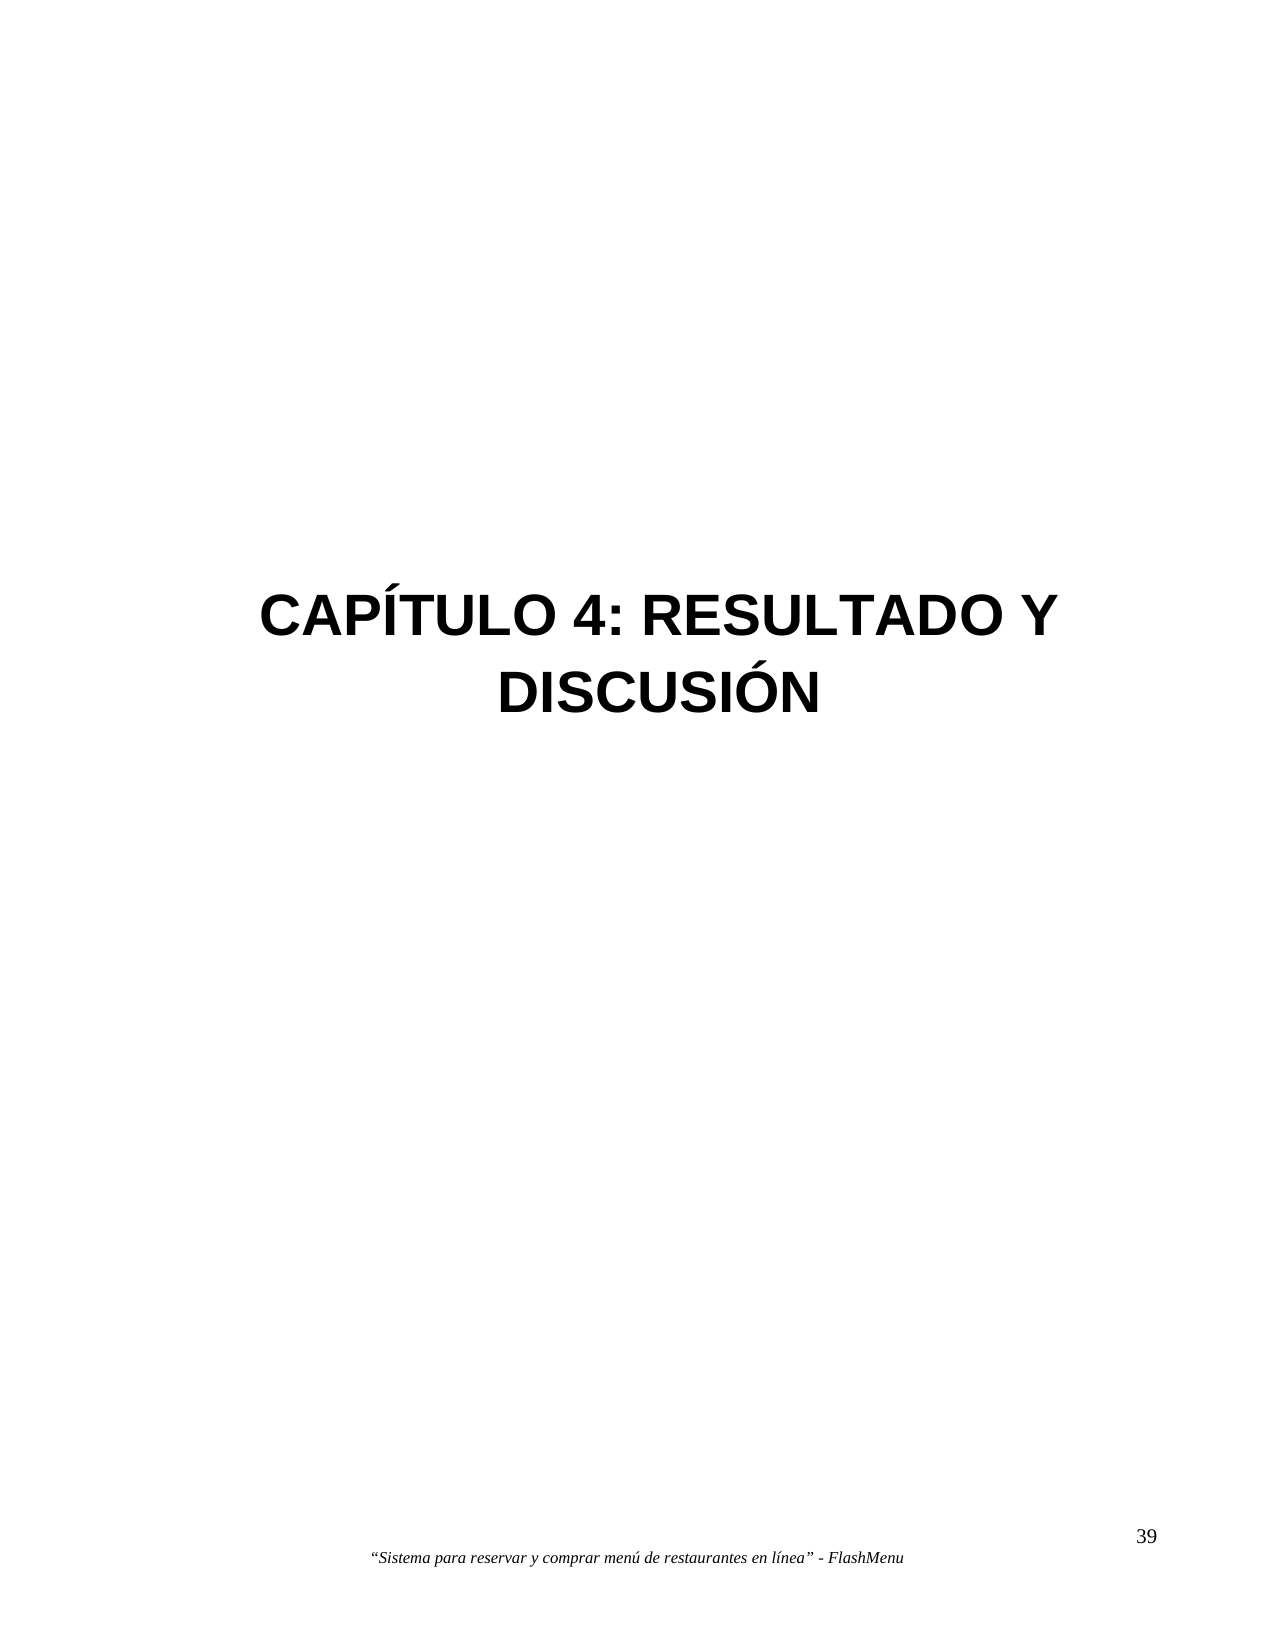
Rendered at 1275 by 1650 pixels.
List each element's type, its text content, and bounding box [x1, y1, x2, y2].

list CAPÍTULO 4: RESULTADO Y DISCUSIÓN [162, 581, 1157, 725]
